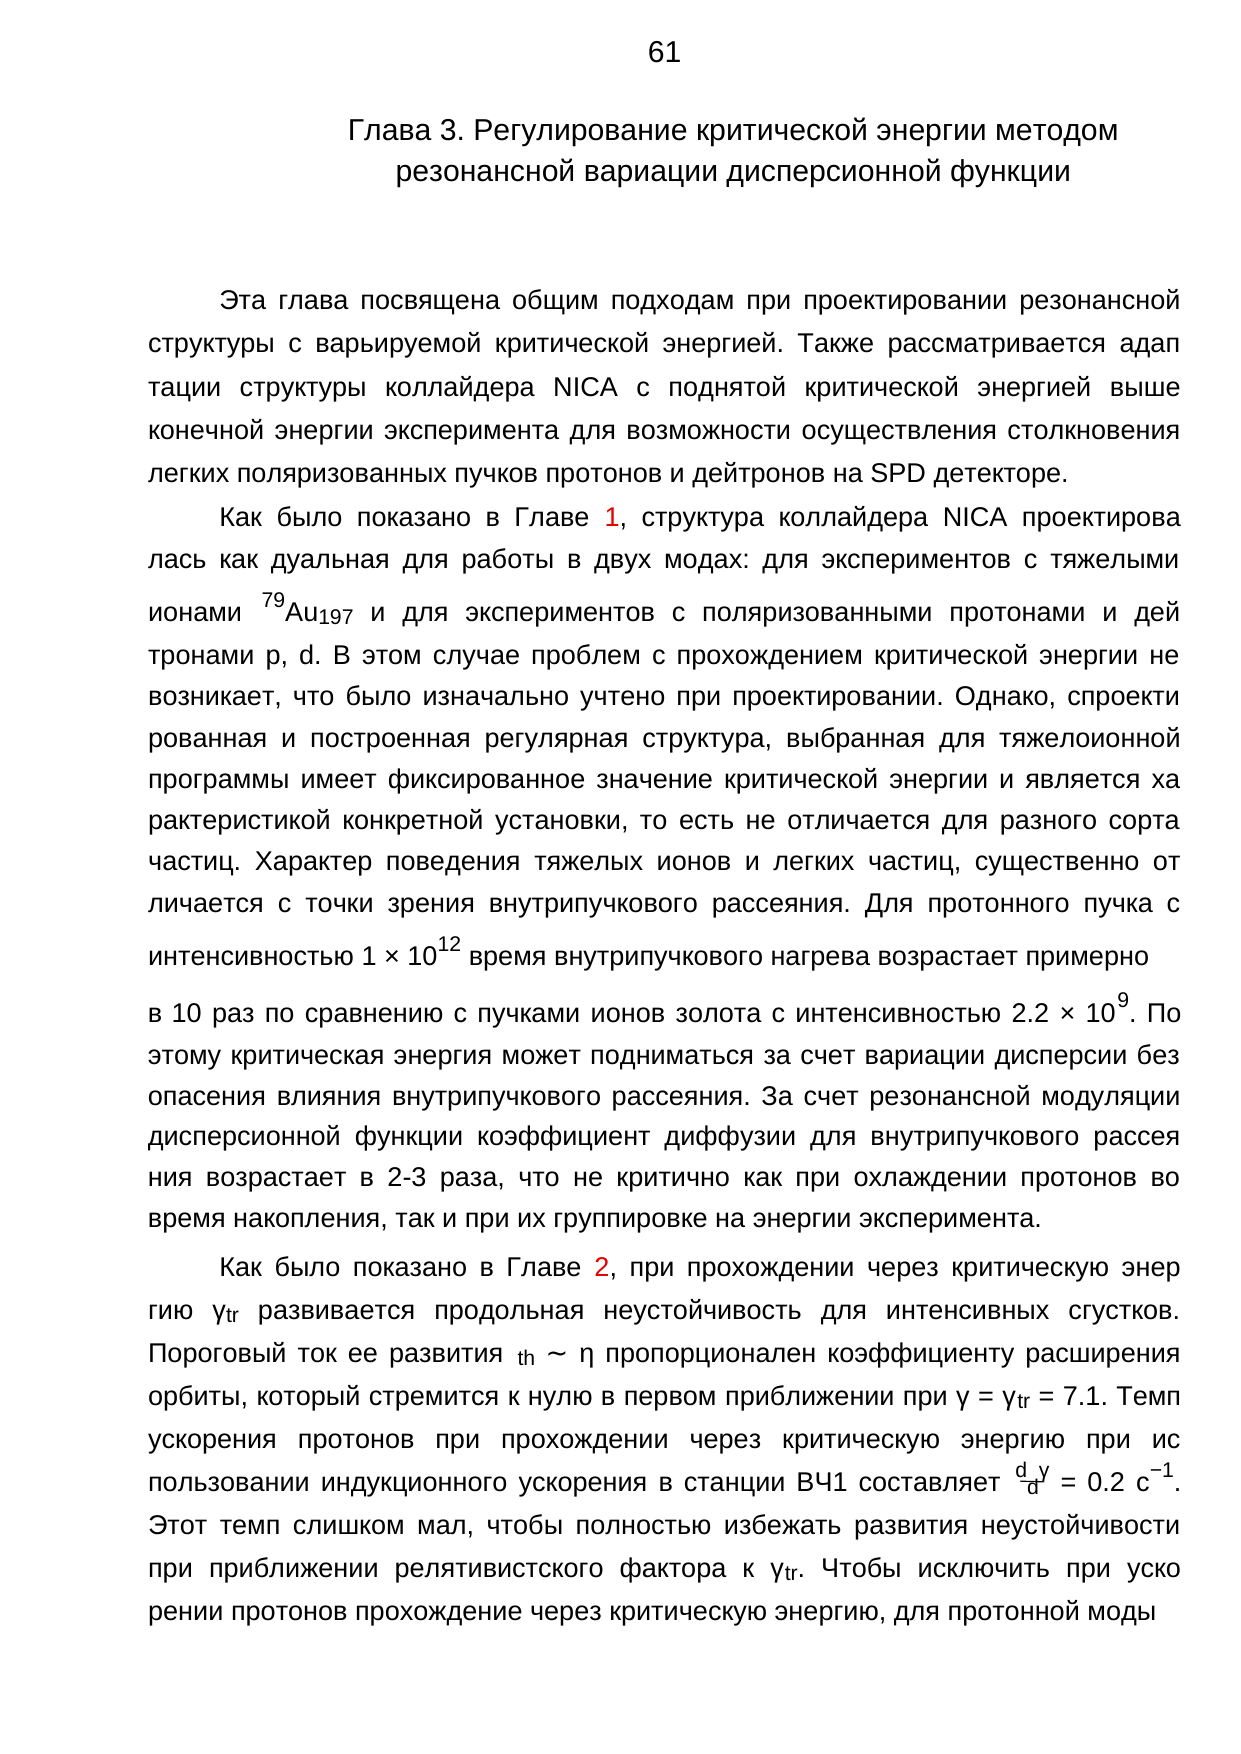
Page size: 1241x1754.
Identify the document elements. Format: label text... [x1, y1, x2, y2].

text Как было показано в Главе 2, при прохождении через критическую энер­ гию γtr развивается продольная неустойчивость для интенсивных сгустков. Пороговый ток ее развития th ∼ η пропорционален коэффициенту расширения орбиты, который стремится к нулю в первом приближении при γ = γtr = 7.1. Темп ускорения протонов при прохождении через критическую энергию при ис­ пользовании индукционного ускорения в станции ВЧ1 составляет ddγ = 0.2 c−1. Этот темп слишком мал, чтобы полностью избежать развития неустойчивости при приближении релятивистского фактора к γtr. Чтобы исключить при уско­ рении протонов прохождение через критическую энергию, для протонной моды [148, 1242, 1181, 1629]
text Как было показано в Главе 1, структура коллайдера NICA проектирова­ лась как дуальная для работы в двух модах: для экспериментов с тяжелыми ионами 79Au197 и для экспериментов с поляризованными протонами и дей­ тронами p, d. В этом случае проблем с прохождением критической энергии не возникает, что было изначально учтено при проектировании. Однако, спроекти­ рованная и построенная регулярная структура, выбранная для тяжелоионной программы имеет фиксированное значение критической энергии и является ха­ рактеристикой конкретной установки, то есть не отличается для разного сорта частиц. Характер поведения тяжелых ионов и легких частиц, существенно от­ личается с точки зрения внутрипучкового рассеяния. Для протонного пучка с интенсивностью 1 × 1012 время внутрипучкового нагрева возрастает примерно [148, 501, 1181, 973]
list 10 раз по сравнению с пучками ионов золота с интенсивностью 2.2 × 109. По­ этому критическая энергия может подниматься за счет вариации дисперсии без опасения влияния внутрипучкового рассеяния. За счет резонансной модуляции дисперсионной функции коэффициент диффузии для внутрипучкового рассея­ ния возрастает в 2-3 раза, что не критично как при охлаждении протонов во время накопления, так и при их группировке на энергии эксперимента. [148, 988, 1181, 1233]
text 61 [148, 34, 1181, 69]
text Эта глава посвящена общим подходам при проектировании резонансной структуры с варьируемой критической энергией. Также рассматривается адап­ тации структуры коллайдера NICA с поднятой критической энергией выше конечной энергии эксперимента для возможности осуществления столкновения легких поляризованных пучков протонов и дейтронов на SPD детекторе. [148, 284, 1181, 489]
text Глава 3. Регулирование критической энергии методом резонансной вариации дисперсионной функции [296, 111, 1171, 188]
